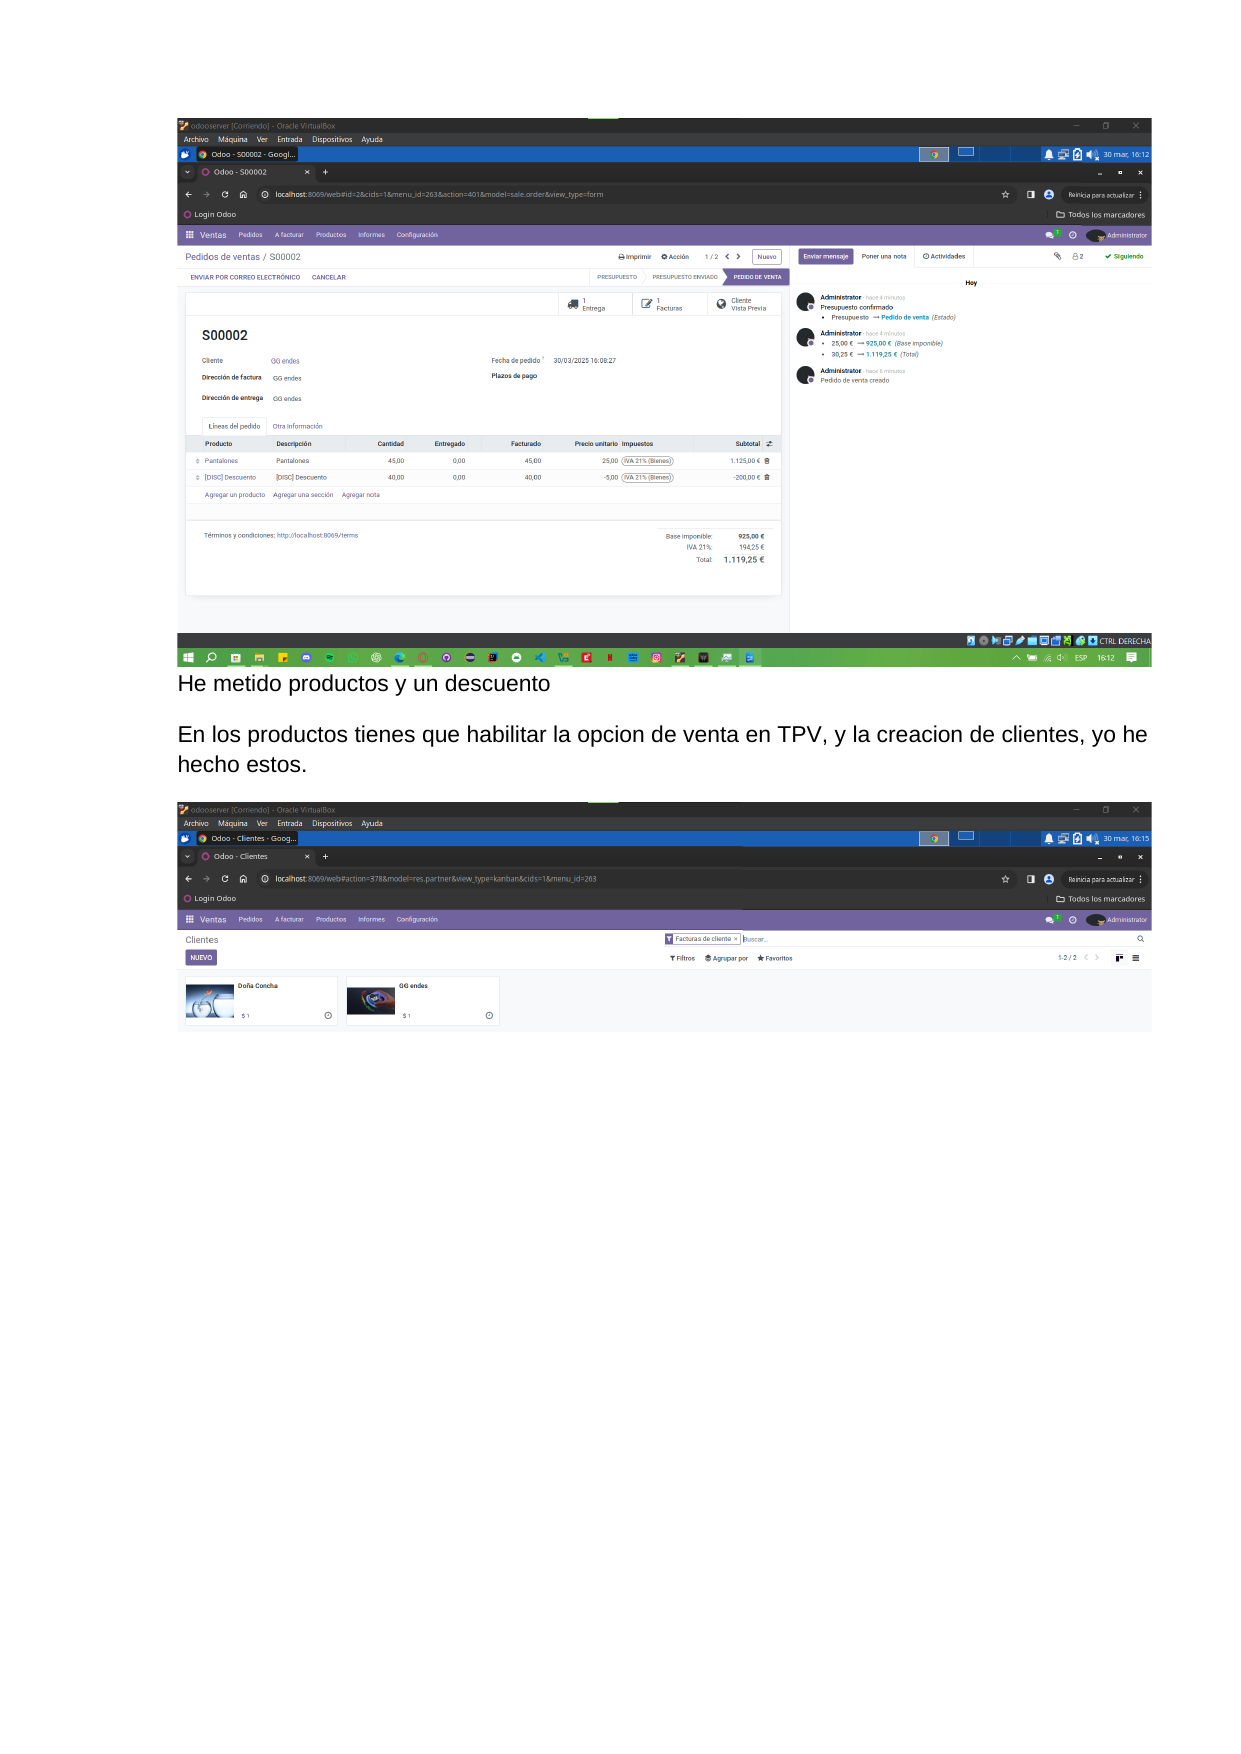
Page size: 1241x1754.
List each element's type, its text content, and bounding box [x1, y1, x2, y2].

text En los productos tienes que habilitar la opcion de venta en TPV, y la creacion de clientes, yo he hecho estos. [177, 721, 1152, 778]
picture [177, 802, 1152, 1032]
picture [177, 118, 1152, 667]
text He metido productos y un descuento [177, 667, 1152, 697]
